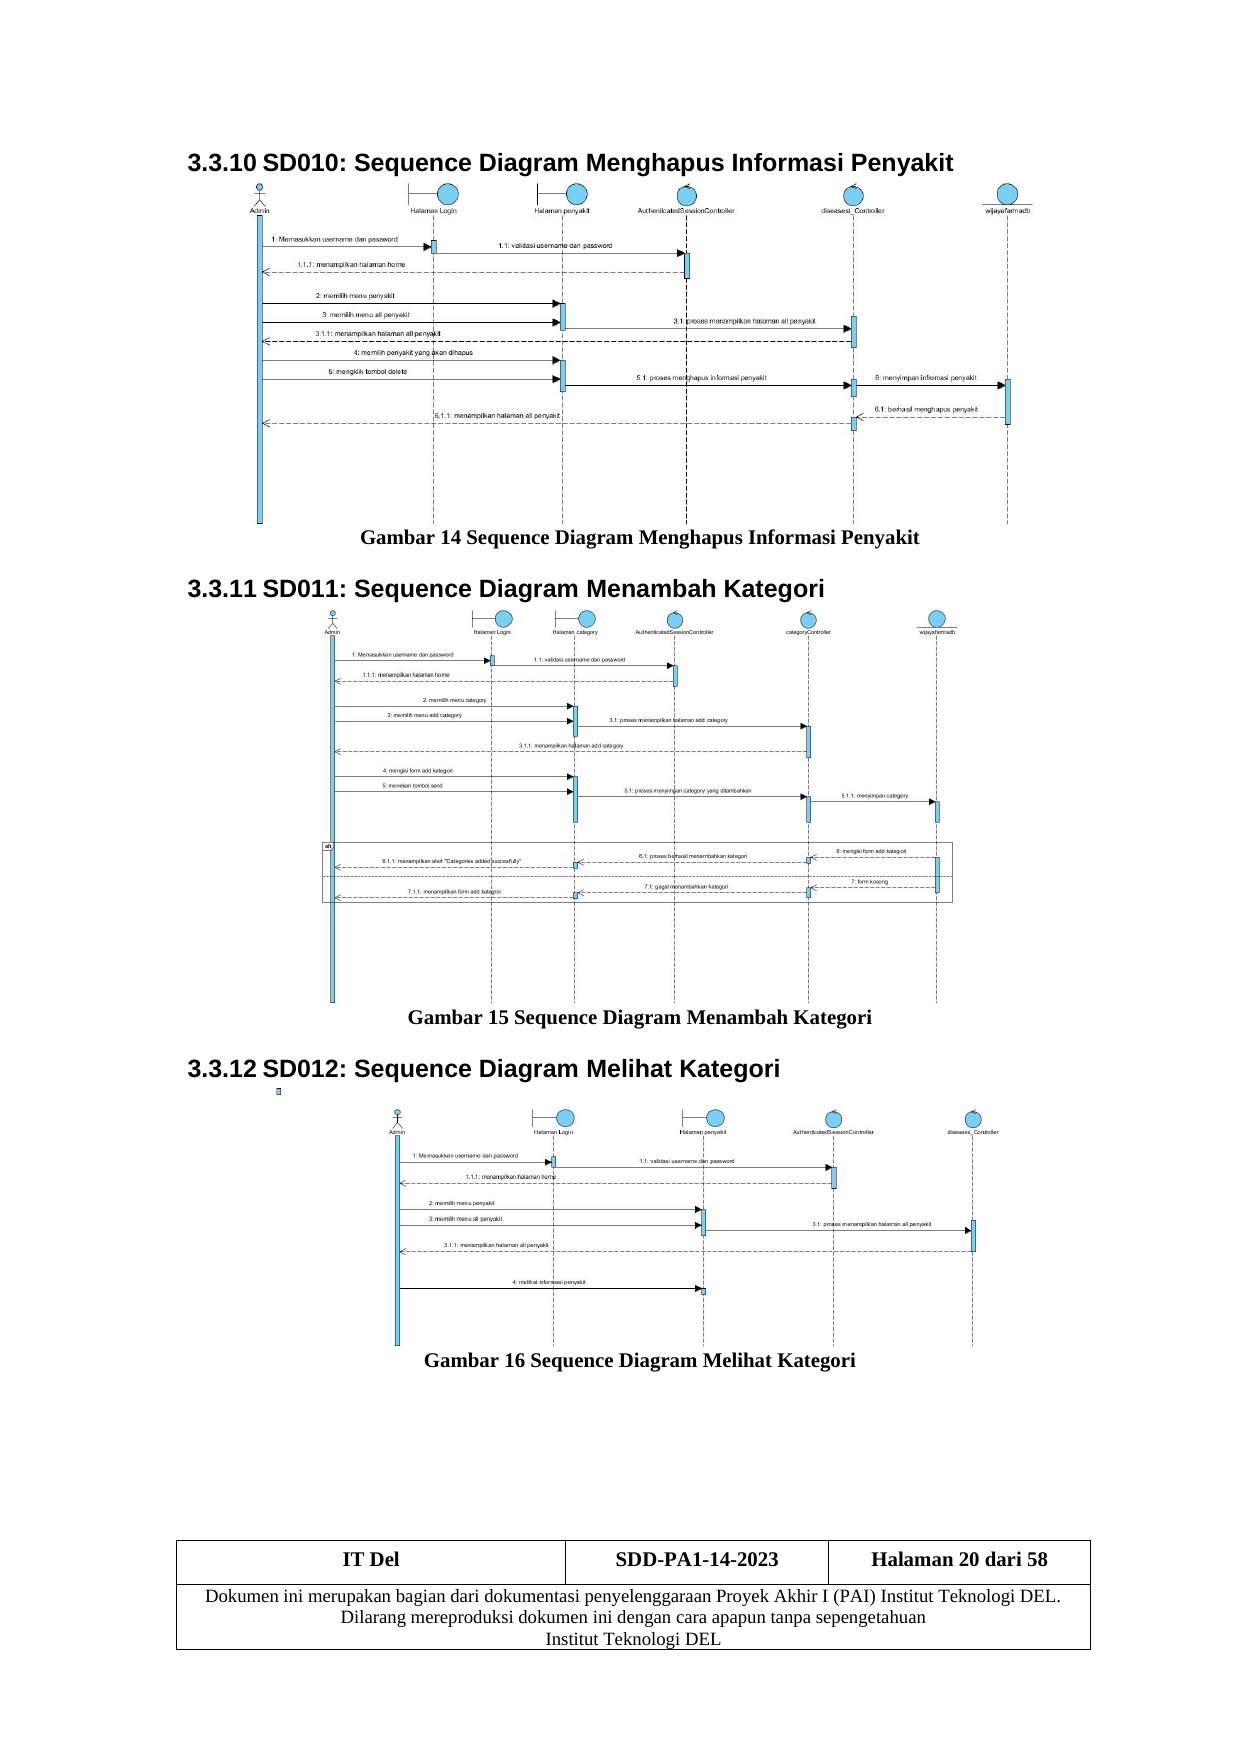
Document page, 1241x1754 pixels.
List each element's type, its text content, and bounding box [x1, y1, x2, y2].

subtitle SD011: Sequence Diagram Menambah Kategori [187, 574, 1092, 603]
subtitle SD012: Sequence Diagram Melihat Kategori [187, 1054, 1092, 1083]
text Gambar 15 Sequence Diagram Menambah Kategori [187, 1005, 1092, 1029]
text Gambar 14 Sequence Diagram Menghapus Informasi Penyakit [187, 525, 1092, 549]
text Gambar 16 Sequence Diagram Melihat Kategori [187, 1348, 1092, 1372]
picture [276, 1088, 1003, 1348]
picture [316, 609, 964, 1005]
subtitle SD010: Sequence Diagram Menghapus Informasi Penyakit [187, 148, 1092, 176]
picture [239, 182, 1040, 526]
